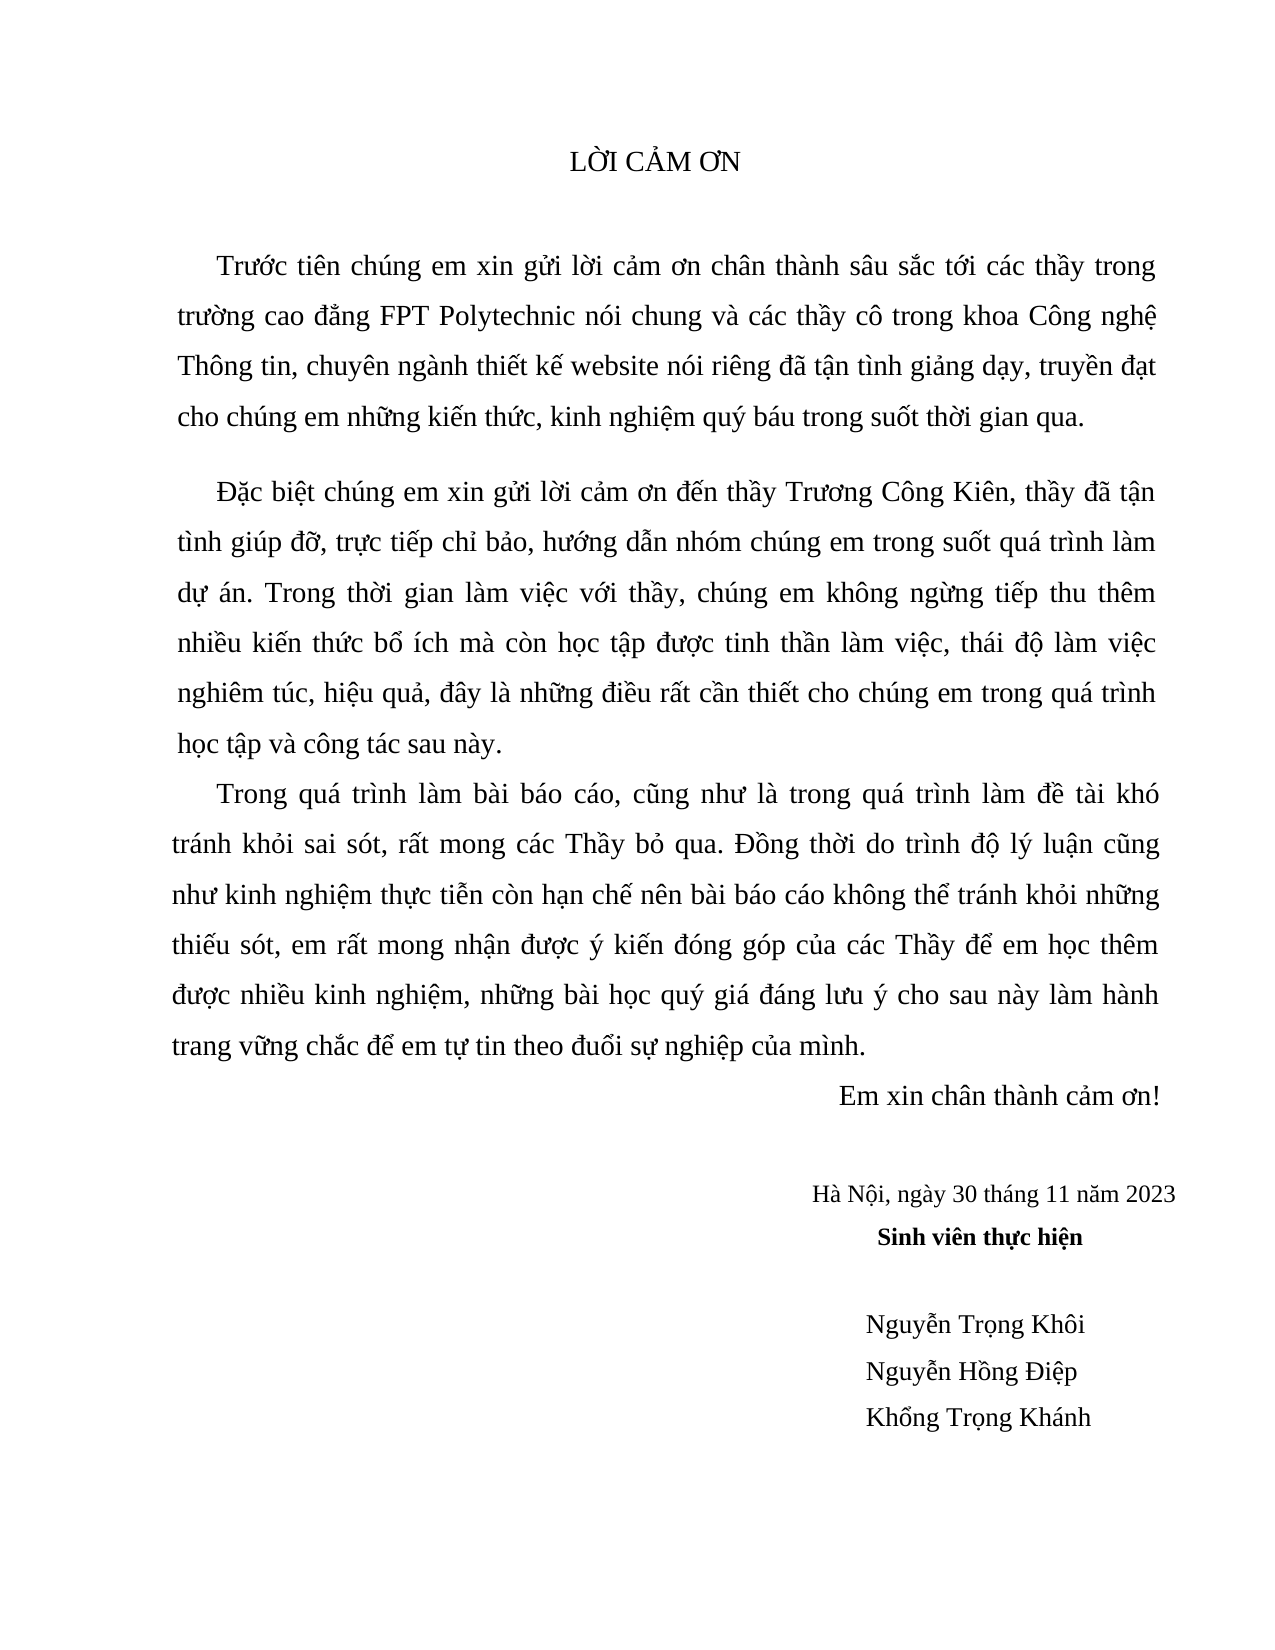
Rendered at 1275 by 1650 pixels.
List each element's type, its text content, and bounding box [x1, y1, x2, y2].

text Em xin chân thành cảm ơn! [186, 1078, 1161, 1112]
text Đặc biệt chúng em xin gửi lời cảm ơn đến thầy Trương Công Kiên, thầy đã tận tình giúp đỡ, trực tiếp chỉ bảo, hướng dẫn nhóm chúng em trong suốt quá trình làm dự án. Trong thời gian làm việc với thầy, chúng em không ngừng tiếp thu thêm nhiều kiến thức bổ ích mà còn học tập được tinh thần làm việc, thái độ làm việc nghiêm túc, hiệu quả, đây là những điều rất cần thiết cho chúng em trong quá trình học tập và công tác sau này. [177, 474, 1157, 759]
text Khổng Trọng Khánh [112, 1401, 1102, 1432]
text Nguyễn Trọng Khôi [112, 1308, 1102, 1339]
text Trước tiên chúng em xin gửi lời cảm ơn chân thành sâu sắc tới các thầy trong trường cao đẳng FPT Polytechnic nói chung và các thầy cô trong khoa Công nghệ Thông tin, chuyên ngành thiết kế website nói riêng đã tận tình giảng dạy, truyền đạt cho chúng em những kiến thức, kinh nghiệm quý báu trong suốt thời gian qua. [177, 248, 1157, 432]
text LỜI CẢM ƠN [112, 144, 1198, 177]
text Sinh viên thực hiện [68, 1222, 1198, 1251]
text Trong quá trình làm bài báo cáo, cũng như là trong quá trình làm đề tài khó tránh khỏi sai sót, rất mong các Thầy bỏ qua. Đồng thời do trình độ lý luận cũng như kinh nghiệm thực tiễn còn hạn chế nên bài báo cáo không thể tránh khỏi những thiếu sót, em rất mong nhận được ý kiến đóng góp của các Thầy để em học thêm được nhiều kinh nghiệm, những bài học quý giá đáng lưu ý cho sau này làm hành trang vững chắc để em tự tin theo đuổi sự nghiệp của mình. [172, 776, 1161, 1061]
text Hà Nội, ngày 30 tháng 11 năm 2023 [0, 1179, 1176, 1207]
text Nguyễn Hồng Điệp [112, 1355, 1102, 1386]
